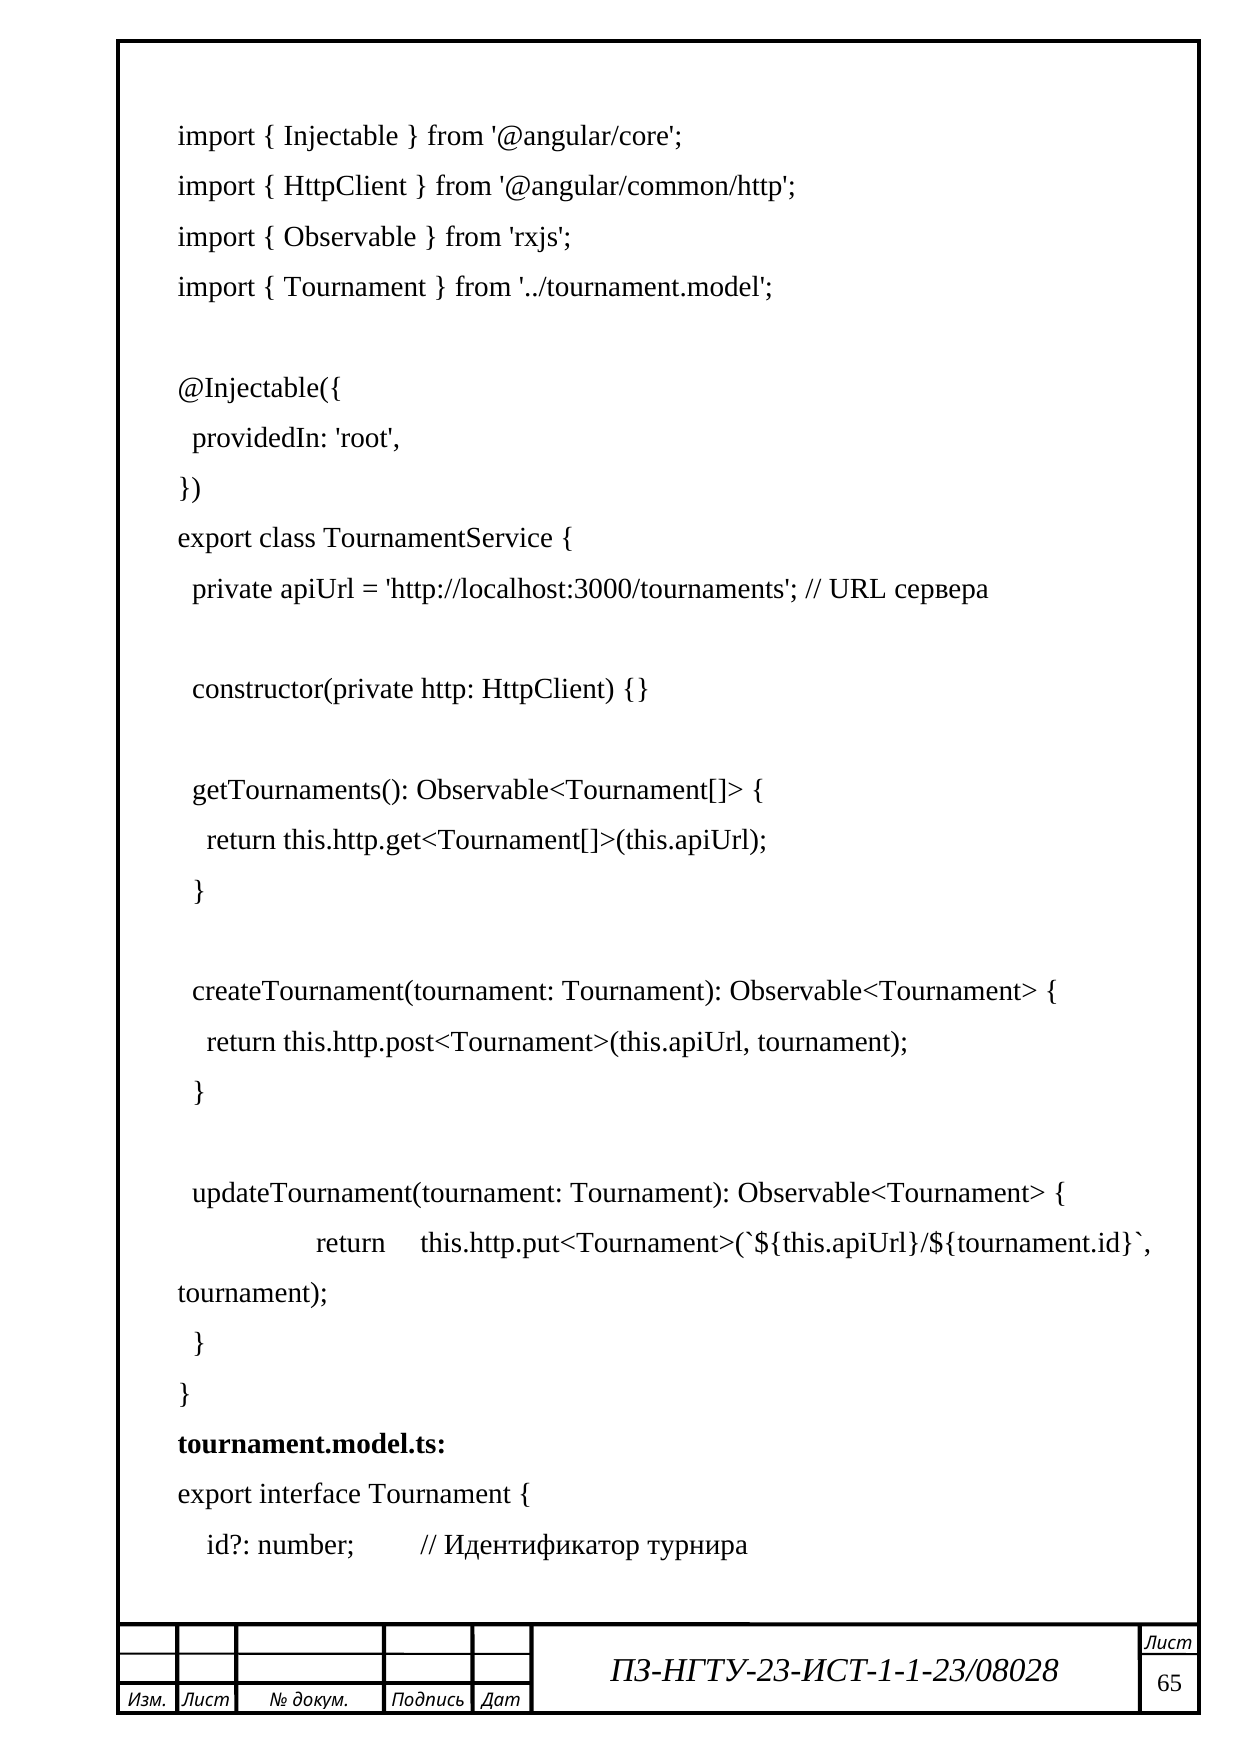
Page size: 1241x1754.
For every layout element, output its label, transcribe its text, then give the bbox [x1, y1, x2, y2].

text } [177, 1376, 1152, 1409]
text } [177, 1326, 1152, 1359]
text return this.http.put<Tournament>(`${this.apiUrl}/${tournament.id}`, tournament); [177, 1225, 1152, 1309]
text }) [177, 470, 1152, 504]
text updateTournament(tournament: Tournament): Observable<Tournament> { [177, 1175, 1152, 1208]
text export class TournamentService { [177, 521, 1152, 554]
text return this.http.post<Tournament>(this.apiUrl, tournament); [177, 1024, 1152, 1057]
text import { Observable } from 'rxjs'; [177, 219, 1152, 252]
text export interface Tournament { [177, 1477, 1152, 1510]
text } [177, 1074, 1152, 1108]
text tournament.model.ts: [177, 1426, 1152, 1460]
text import { Injectable } from '@angular/core'; [177, 118, 1152, 152]
text } [177, 873, 1152, 906]
text @Injectable({ [177, 370, 1152, 403]
text id?: number; // Идентификатор турнира [177, 1527, 1152, 1560]
text import { Tournament } from '../tournament.model'; [177, 269, 1152, 303]
text constructor(private http: HttpClient) {} [177, 672, 1152, 705]
text getTournaments(): Observable<Tournament[]> { [177, 772, 1152, 806]
text providedIn: 'root', [177, 420, 1152, 453]
text private apiUrl = 'http://localhost:3000/tournaments'; // URL сервера [177, 571, 1152, 604]
text import { HttpClient } from '@angular/common/http'; [177, 168, 1152, 202]
text createTournament(tournament: Tournament): Observable<Tournament> { [177, 973, 1152, 1007]
text return this.http.get<Tournament[]>(this.apiUrl); [177, 822, 1152, 856]
